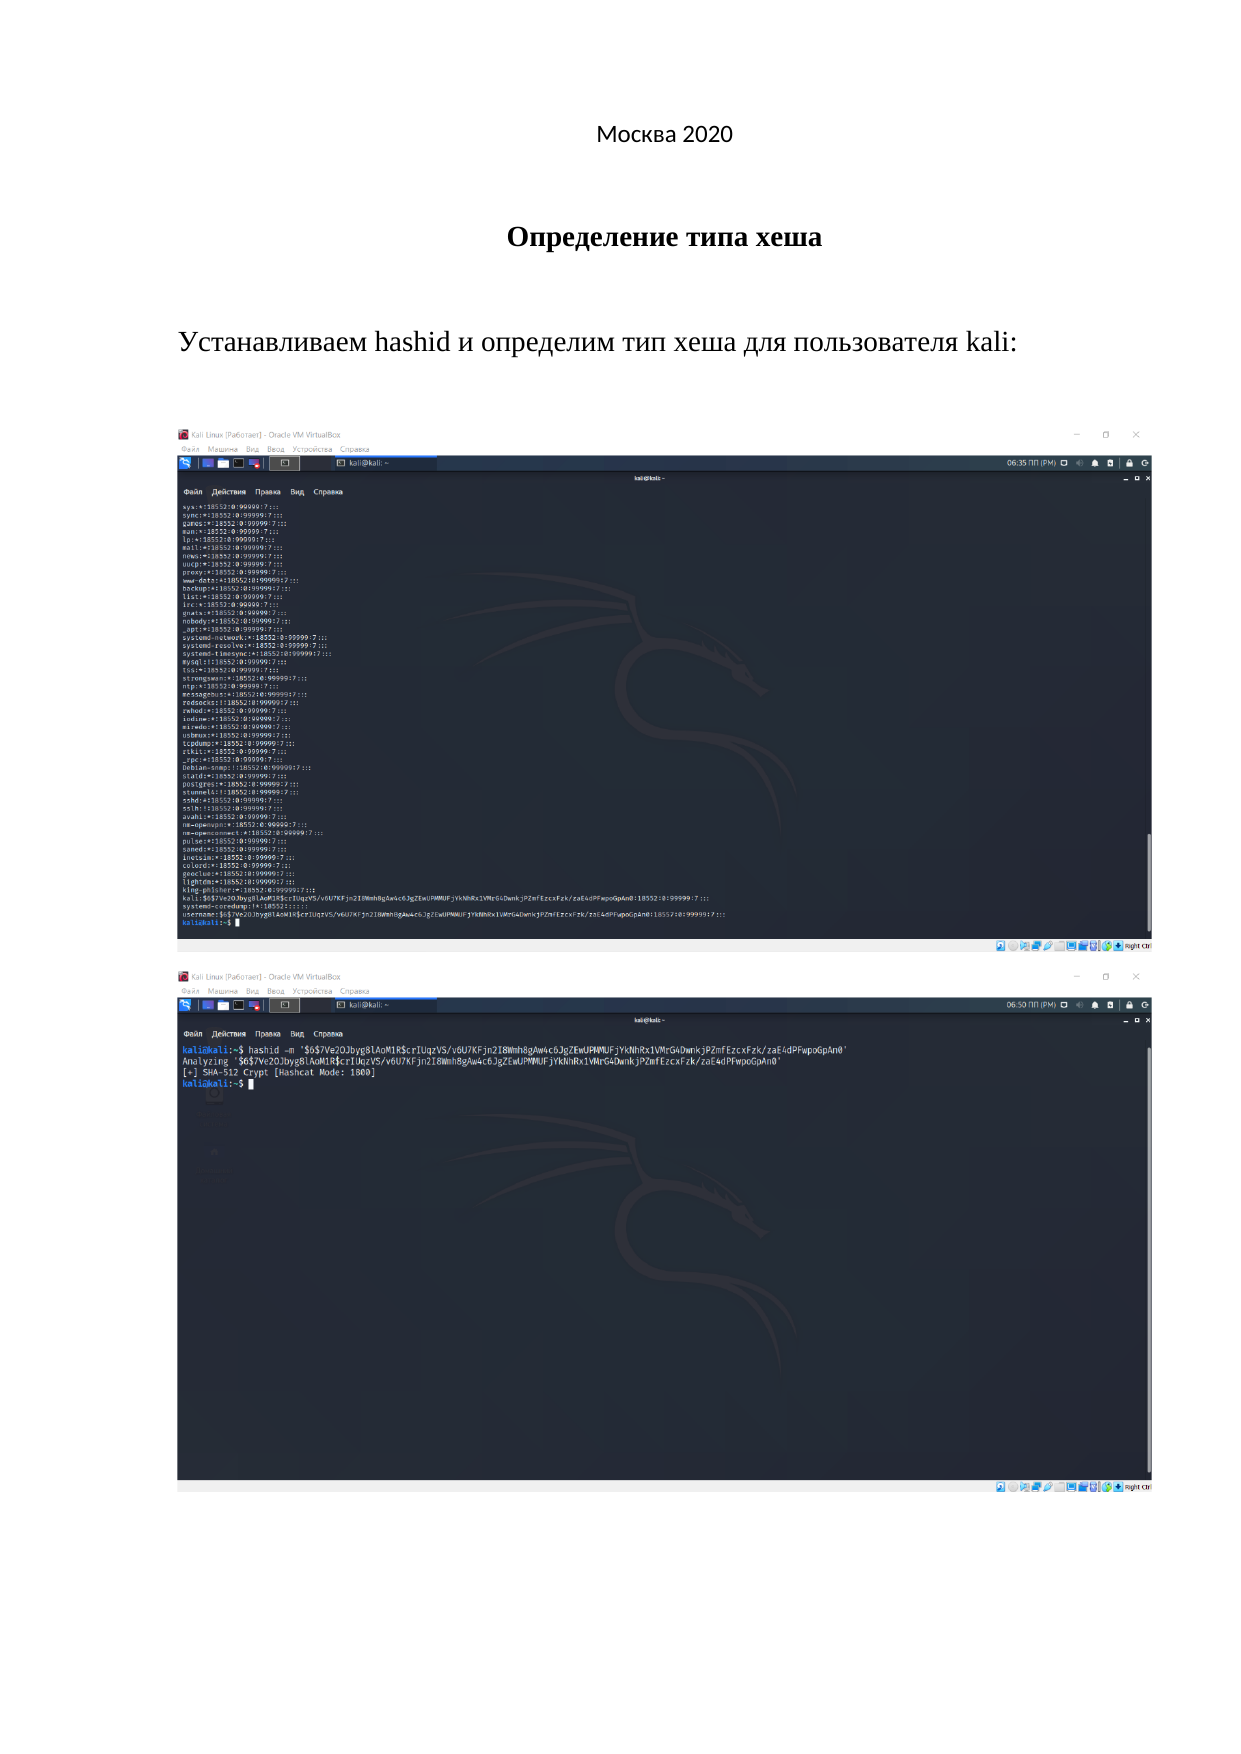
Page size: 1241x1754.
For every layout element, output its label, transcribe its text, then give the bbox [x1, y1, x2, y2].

picture [177, 428, 1152, 952]
text Москва 2020 [177, 118, 1152, 149]
text Определение типа хеша [177, 219, 1152, 253]
picture [177, 969, 1152, 1492]
text Устанавливаем hashid и определим тип хеша для пользователя kali: [177, 324, 1152, 357]
